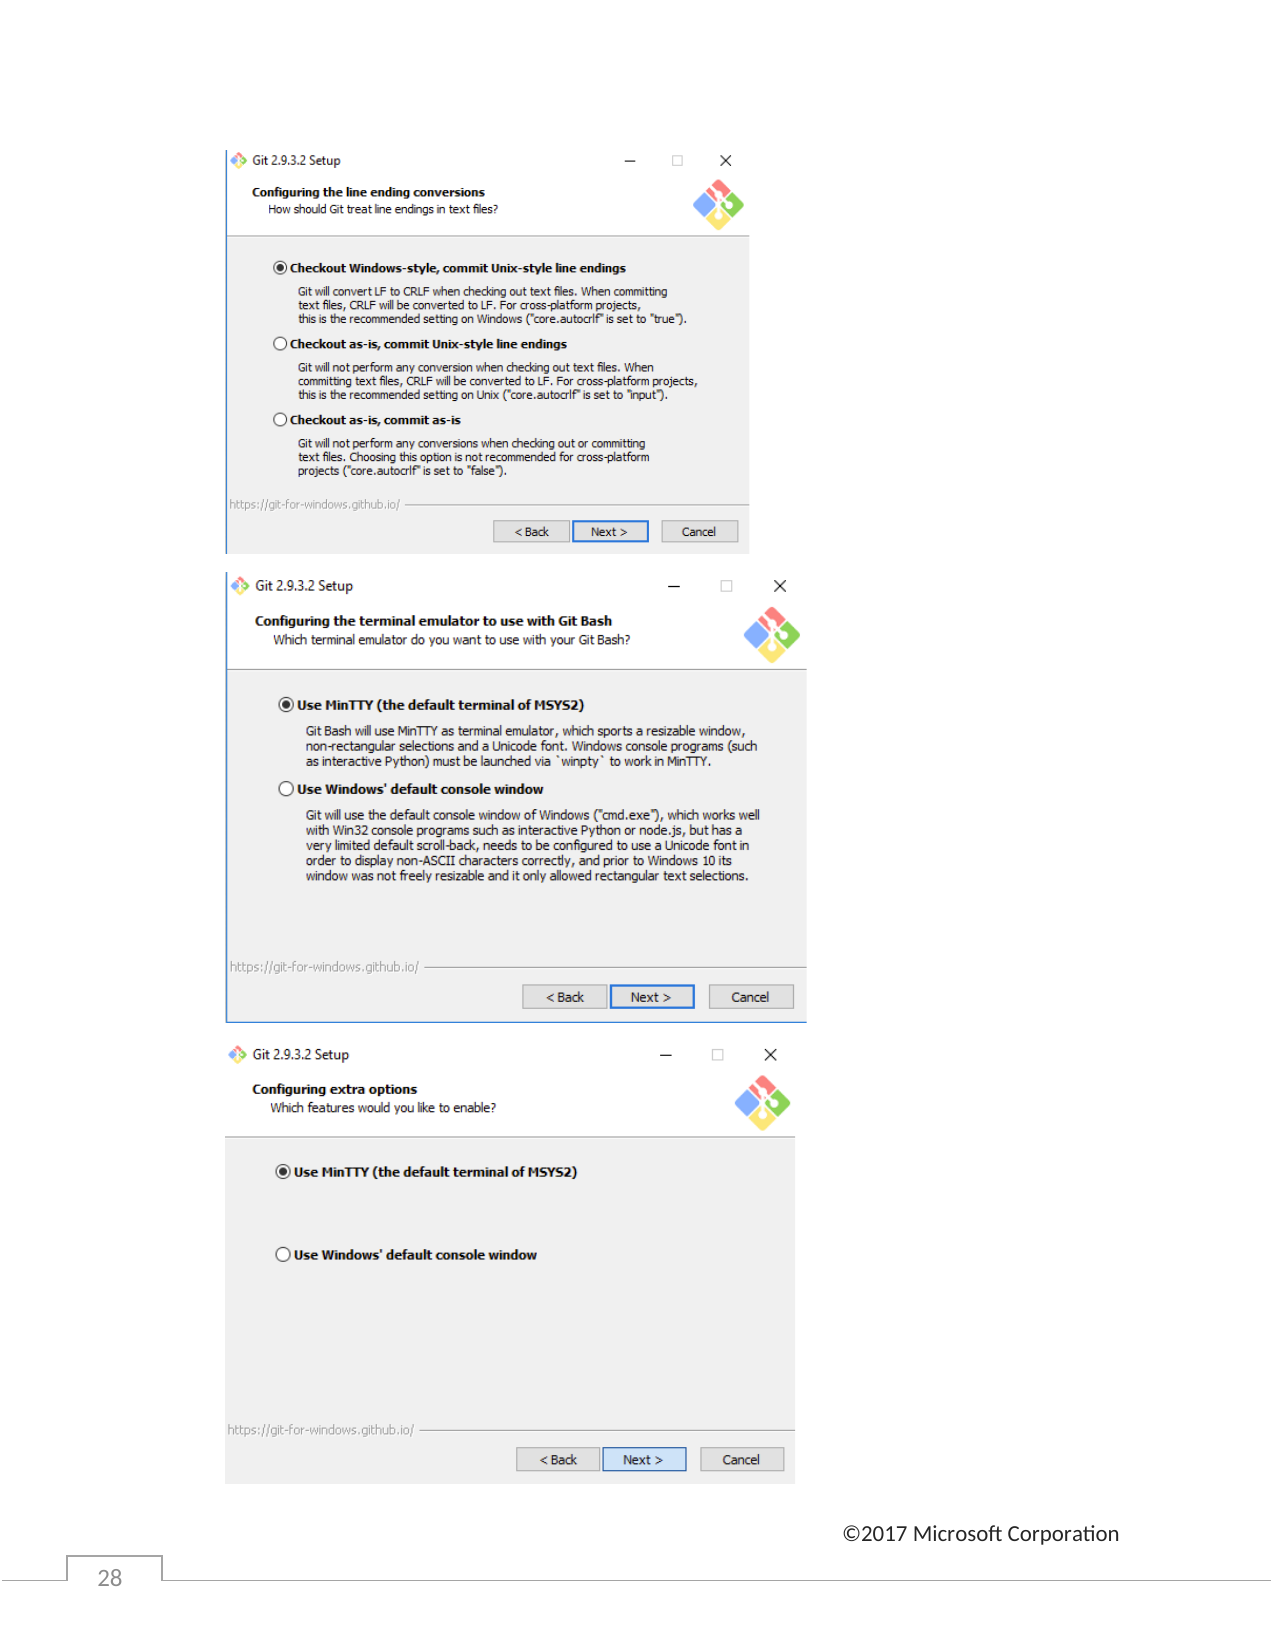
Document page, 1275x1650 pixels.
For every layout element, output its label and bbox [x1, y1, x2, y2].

picture [225, 1041, 796, 1484]
picture [225, 150, 750, 554]
picture [225, 572, 807, 1023]
